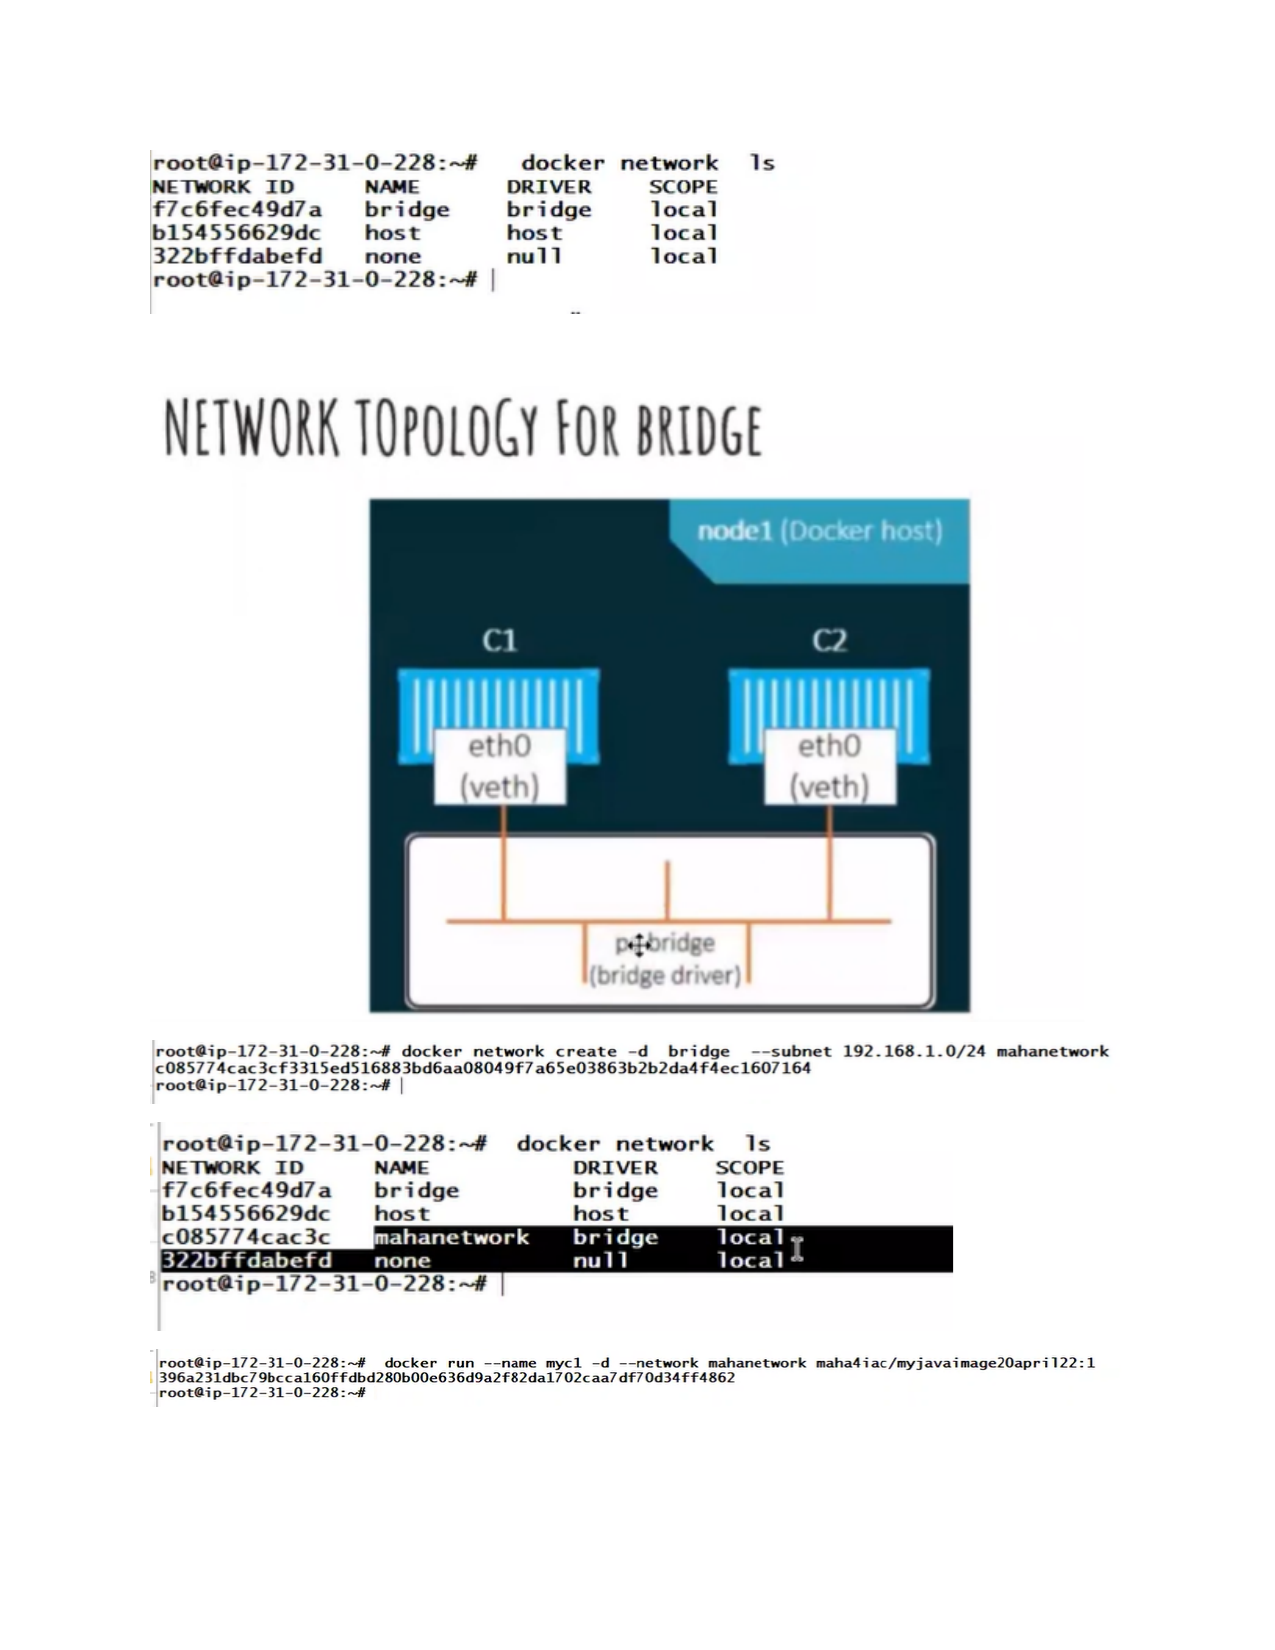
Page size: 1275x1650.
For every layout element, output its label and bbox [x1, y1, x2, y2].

picture [150, 1349, 1125, 1407]
picture [150, 382, 1085, 1022]
picture [150, 1040, 1125, 1104]
picture [150, 150, 816, 314]
picture [150, 1122, 954, 1331]
